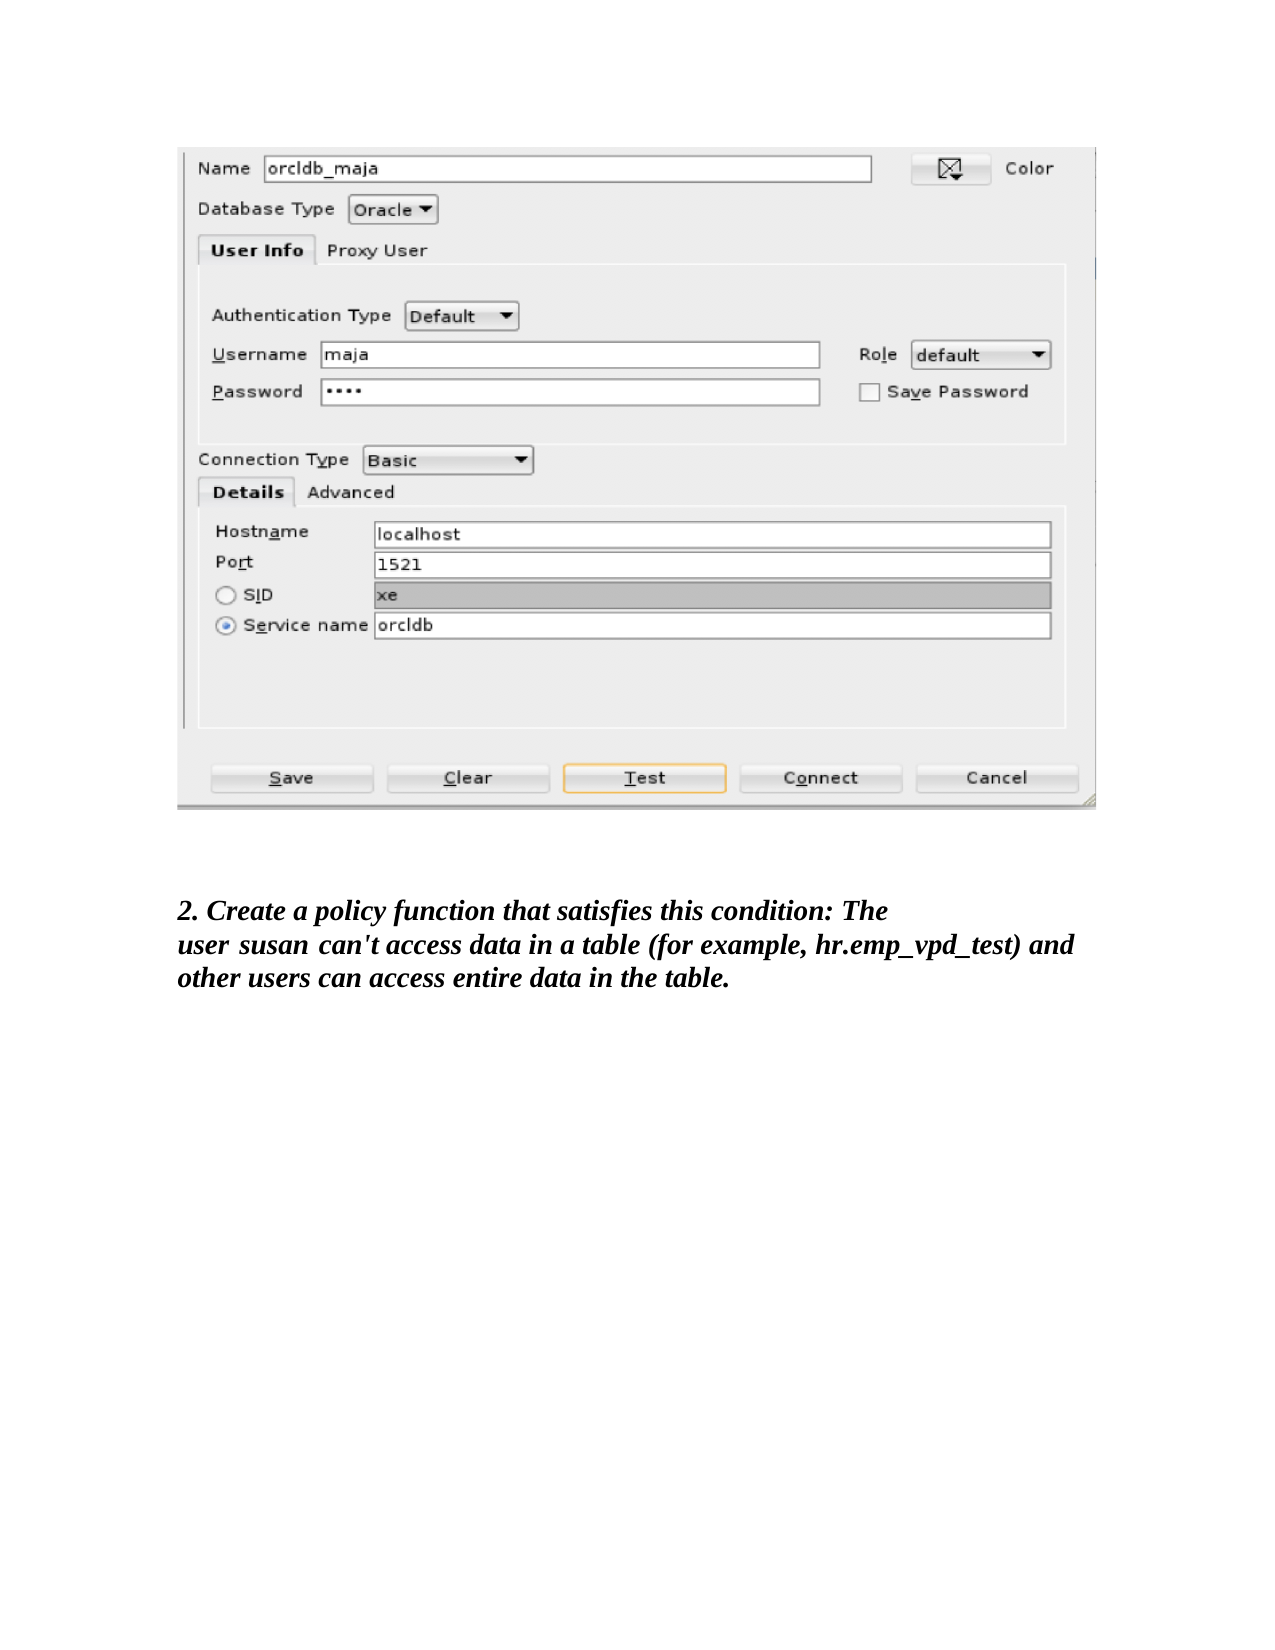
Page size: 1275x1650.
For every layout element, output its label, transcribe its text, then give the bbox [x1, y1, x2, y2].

text 2. Create a policy function that satisfies this condition: The user susan can't access data in a table (for example, hr.emp_vpd_test) and other users can access entire data in the table. [177, 893, 1098, 994]
picture [177, 147, 1097, 810]
